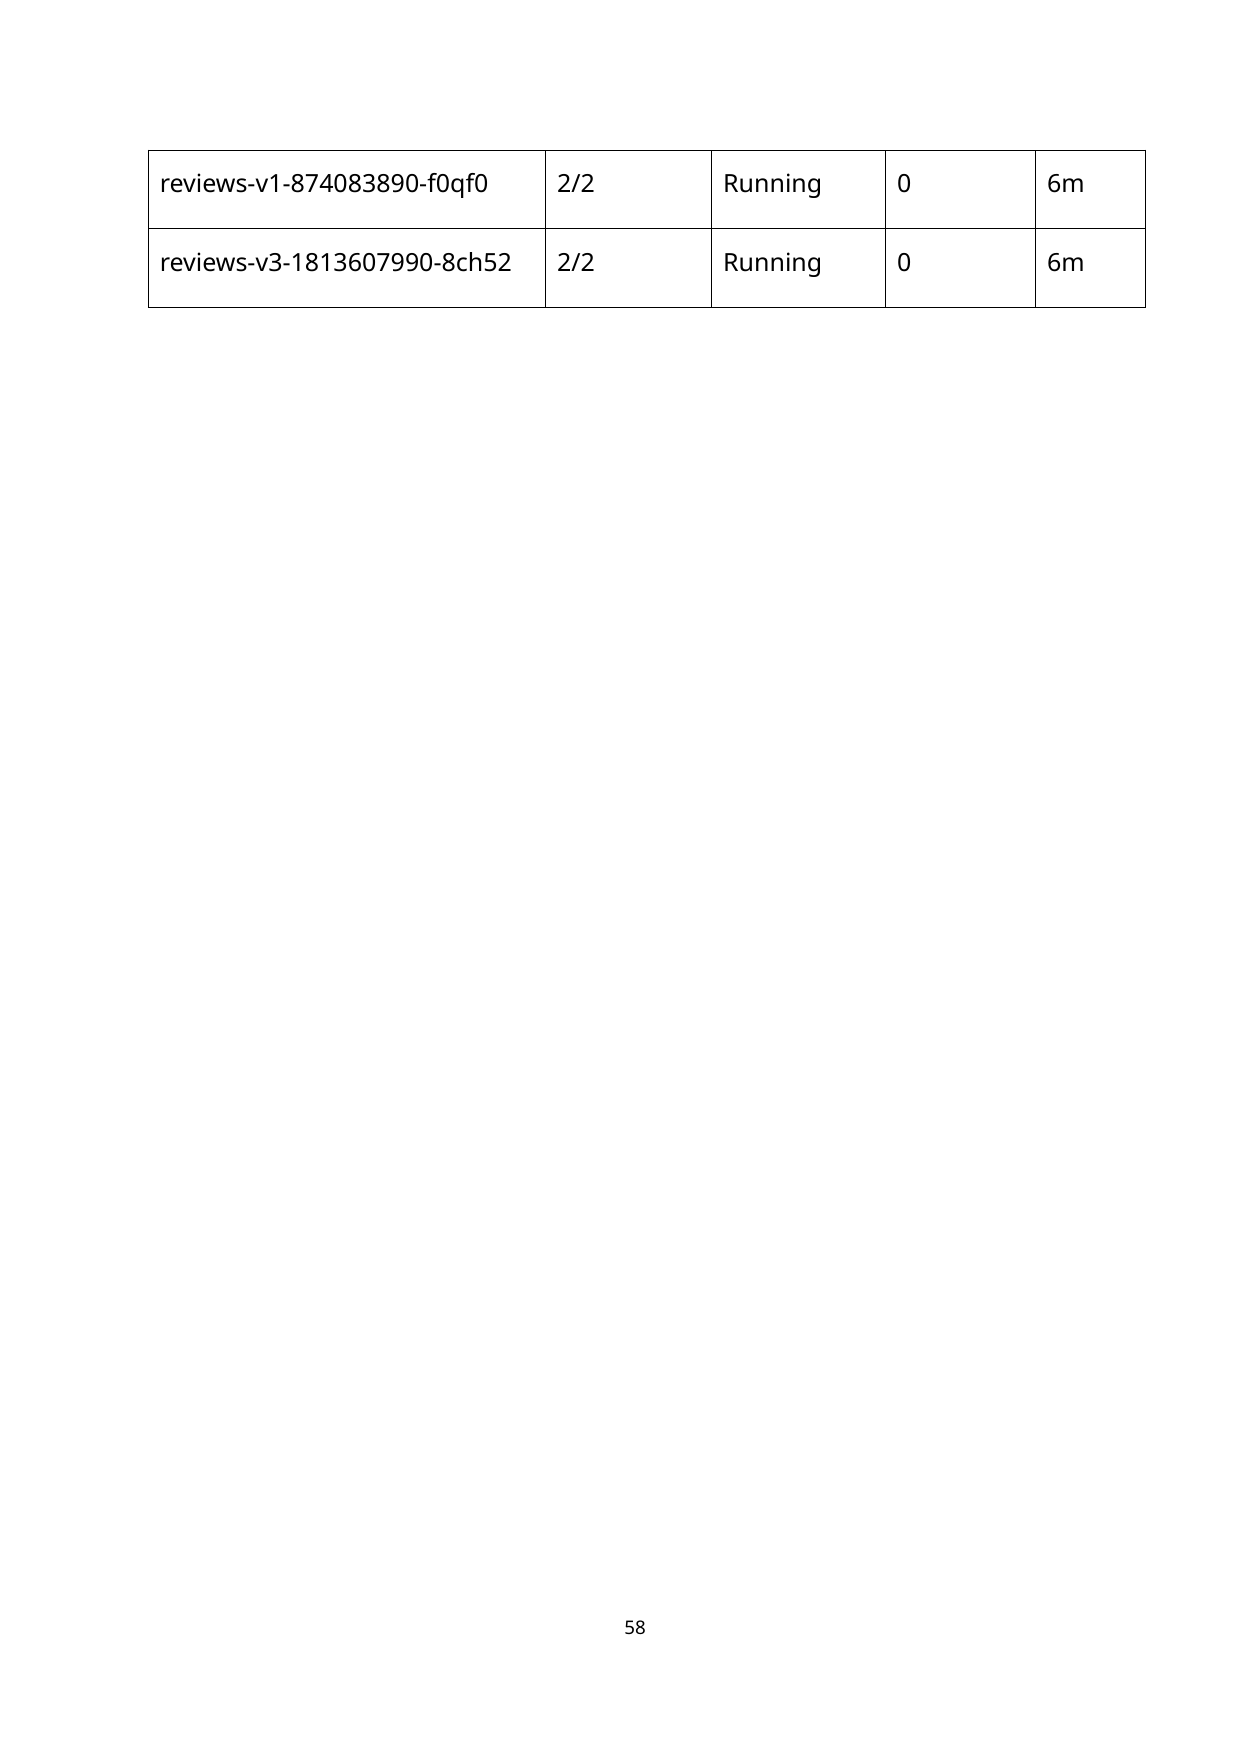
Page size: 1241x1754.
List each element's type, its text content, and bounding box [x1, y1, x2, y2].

table_cell Running [712, 151, 885, 228]
table_cell reviews-v1-874083890-f0qf0 [149, 151, 545, 228]
table_cell 0 [886, 229, 1035, 307]
table_cell reviews-v3-1813607990-8ch52 [149, 229, 545, 307]
table_cell 6m [1036, 229, 1145, 307]
table_cell Running [712, 229, 885, 307]
table_cell 2/2 [546, 151, 711, 228]
table_cell 2/2 [546, 229, 711, 307]
table_cell 0 [886, 151, 1035, 228]
table_cell 6m [1036, 151, 1145, 228]
